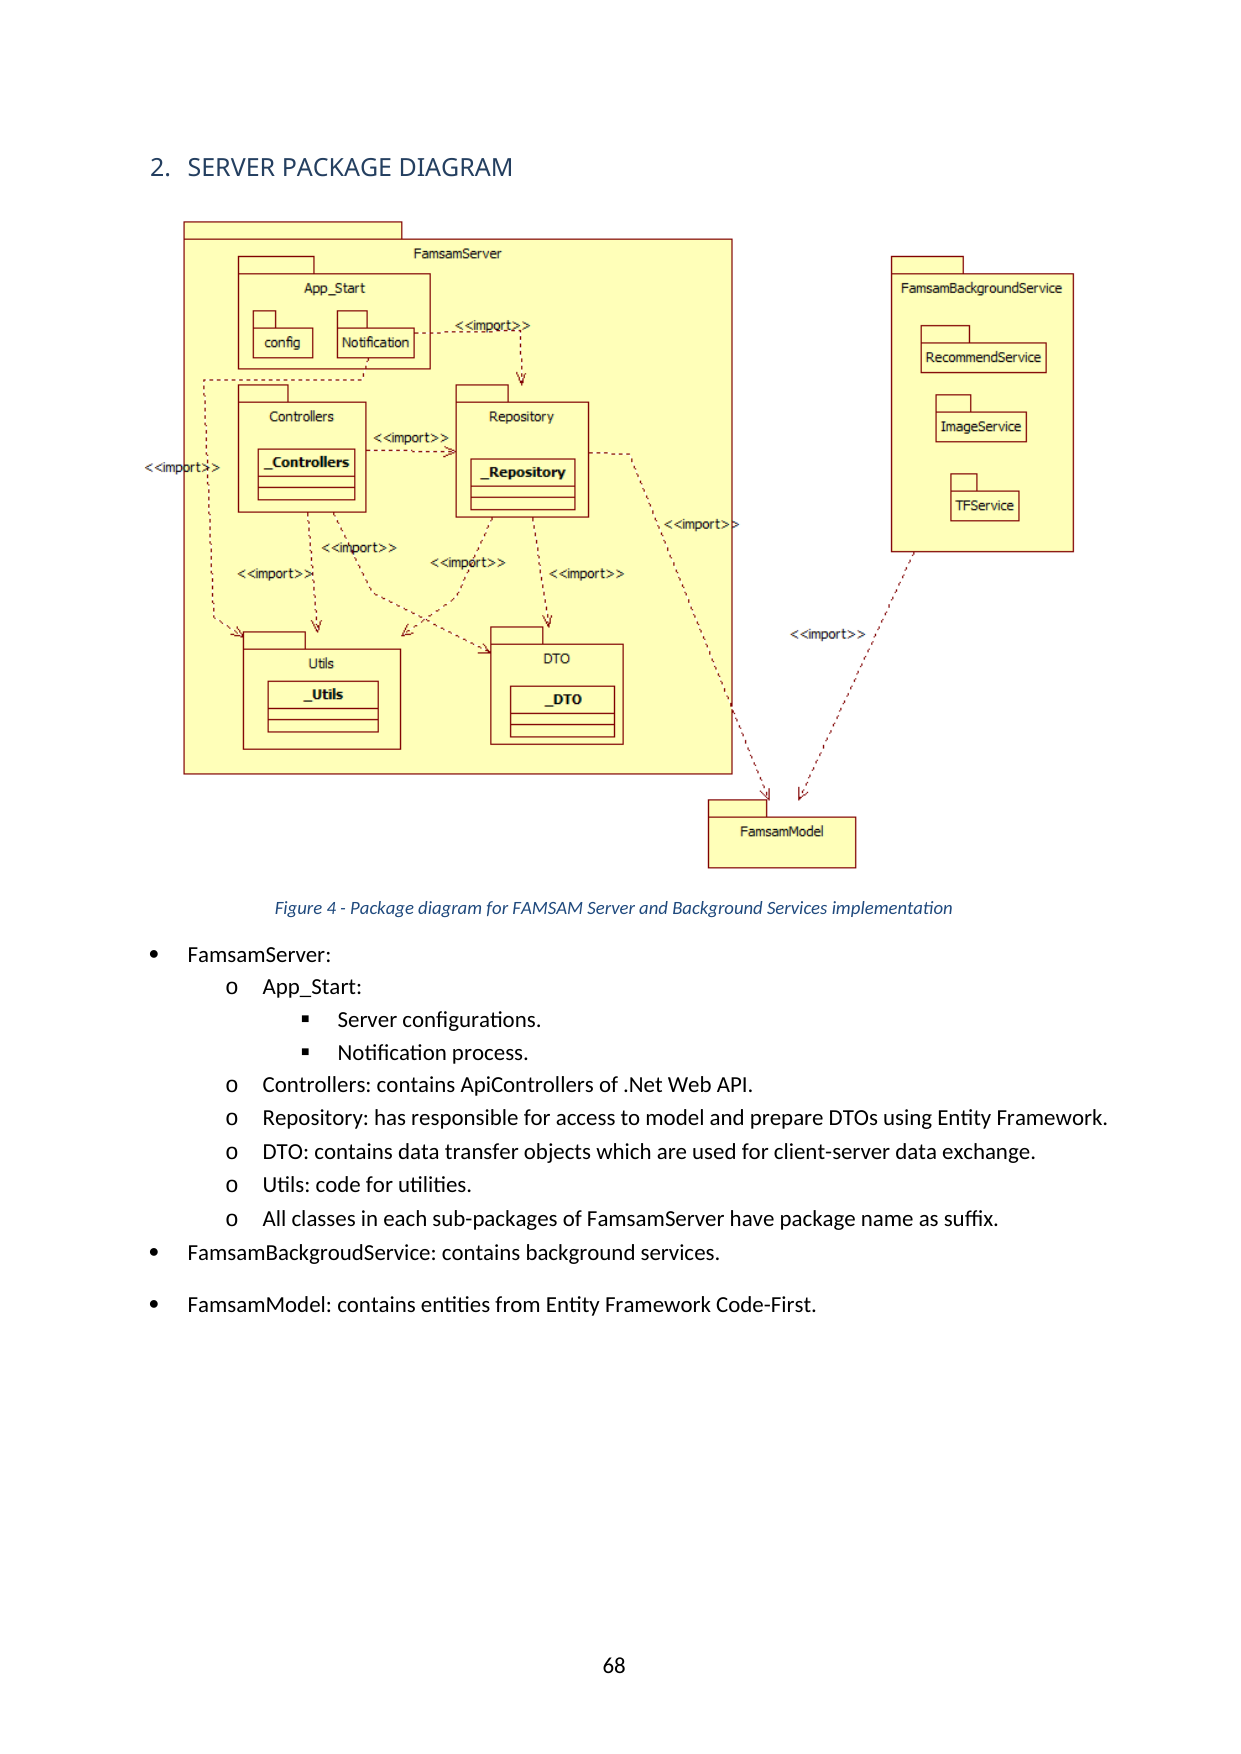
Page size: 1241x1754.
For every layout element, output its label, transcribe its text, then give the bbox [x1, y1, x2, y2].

list FamsamServer: [150, 940, 1115, 968]
list FamsamBackgroudService: contains background services. [150, 1238, 1115, 1266]
text Figure 4 - Package diagram for FAMSAM Server and Background Services implementation [112, 896, 1115, 919]
picture [144, 214, 1084, 871]
subtitle SERVER PACKAGE DIAGRAM [150, 150, 1115, 184]
list FamsamModel: contains entities from Entity Framework Code-First. [150, 1291, 1115, 1319]
list Controllers: contains ApiControllers of .Net Web API. [225, 1070, 1115, 1099]
list Repository: has responsible for access to model and prepare DTOs using Entity Framework. [225, 1103, 1115, 1133]
list Server configurations. [300, 1006, 1115, 1033]
list All classes in each sub-packages of FamsamServer have package name as suffix. [225, 1204, 1115, 1233]
list DTO: contains data transfer objects which are used for client-server data exchange. [225, 1137, 1115, 1166]
list Utils: code for utilities. [225, 1171, 1115, 1200]
list App_Start: [225, 972, 1115, 1001]
list Notification process. [300, 1038, 1115, 1066]
